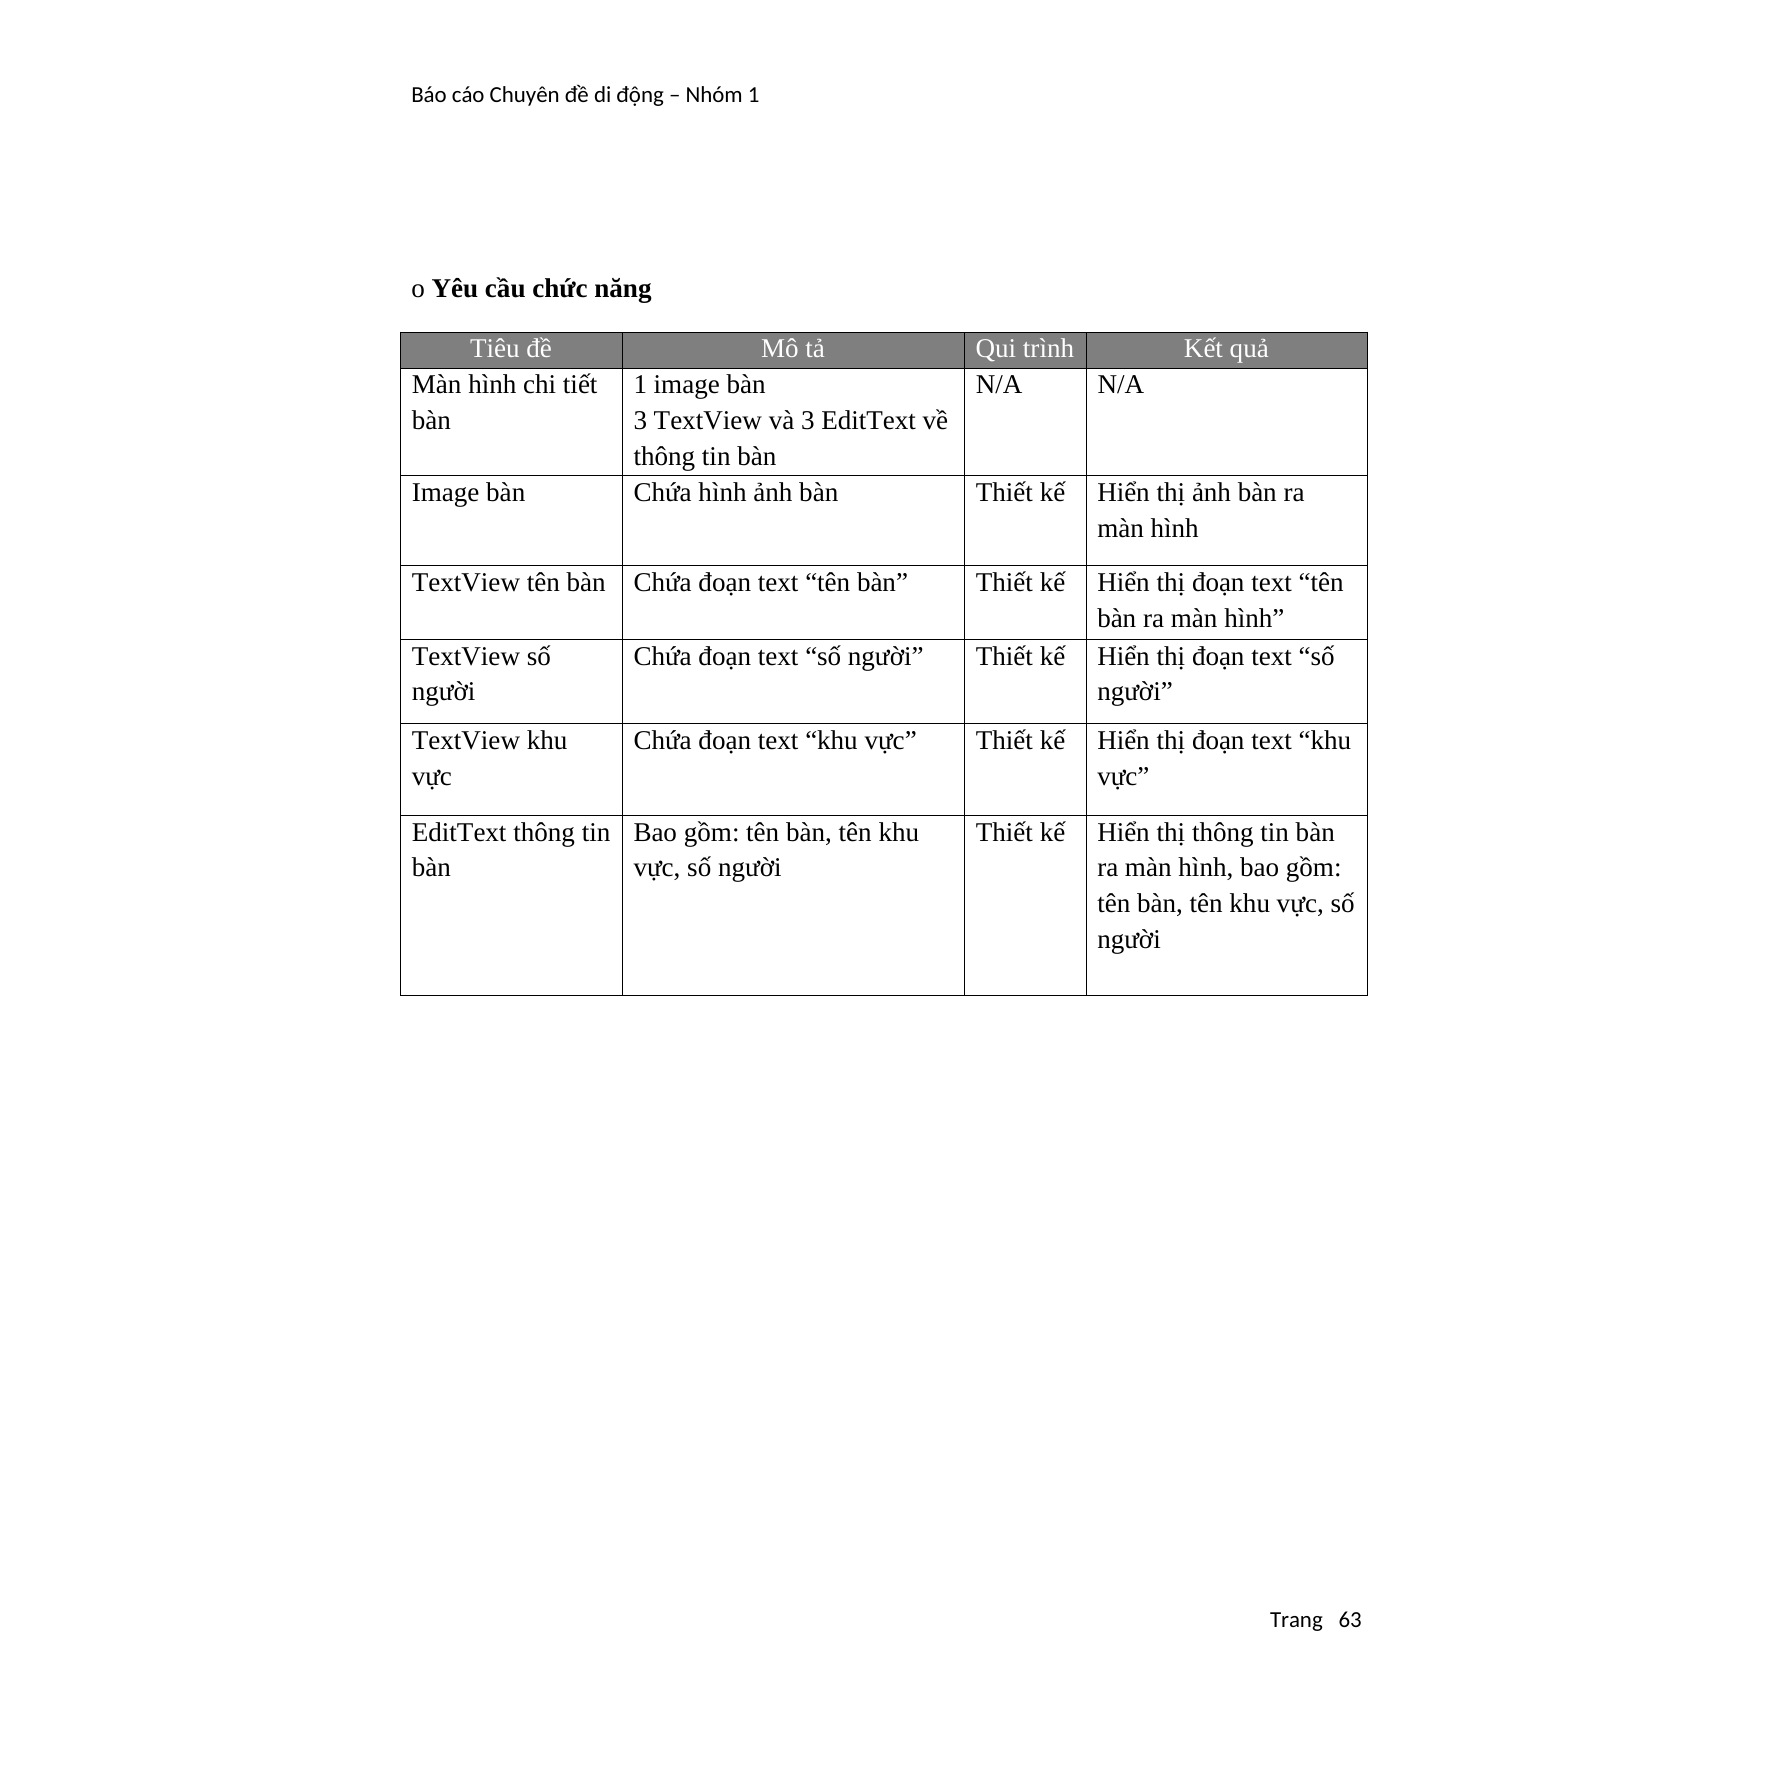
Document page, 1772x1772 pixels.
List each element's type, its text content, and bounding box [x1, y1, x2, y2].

table_cell Thiết kế [965, 566, 1086, 638]
table_cell Thiết kế [965, 640, 1086, 723]
table_cell Chứa đoạn text “số người” [623, 640, 964, 723]
table_header Mô tả [623, 333, 964, 368]
table_cell Chứa đoạn text “khu vực” [623, 724, 964, 815]
table_cell Thiết kế [965, 724, 1086, 815]
table_cell Hiển thị thông tin bàn ra màn hình, bao gồm: tên bàn, tên khu vực, số người [1087, 816, 1367, 994]
table_cell Thiết kế [965, 476, 1086, 565]
table_cell Image bàn [401, 476, 622, 565]
table_cell Thiết kế [965, 816, 1086, 994]
table_cell Chứa đoạn text “tên bàn” [623, 566, 964, 638]
table_cell EditText thông tin bàn [401, 816, 622, 994]
table_cell 1 image bàn 3 TextView và 3 EditText về thông tin bàn [623, 369, 964, 475]
table_cell Hiển thị đoạn text “số người” [1087, 640, 1367, 723]
table_cell N/A [1087, 369, 1367, 475]
table_cell TextView tên bàn [401, 566, 622, 638]
table_header Kết quả [1087, 333, 1367, 368]
table_cell Hiển thị đoạn text “tên bàn ra màn hình” [1087, 566, 1367, 638]
table_cell Chứa hình ảnh bàn [623, 476, 964, 565]
table_cell Màn hình chi tiết bàn [401, 369, 622, 475]
table_cell Hiển thị ảnh bàn ra màn hình [1087, 476, 1367, 565]
table_cell Bao gồm: tên bàn, tên khu vực, số người [623, 816, 964, 994]
table_header Tiêu đề [401, 333, 622, 368]
table_cell N/A [965, 369, 1086, 475]
table_cell TextView khu vực [401, 724, 622, 815]
table_cell Hiển thị đoạn text “khu vực” [1087, 724, 1367, 815]
table_cell TextView số người [401, 640, 622, 723]
table_header Qui trình [965, 333, 1086, 368]
text o Yêu cầu chức năng [411, 272, 1363, 303]
